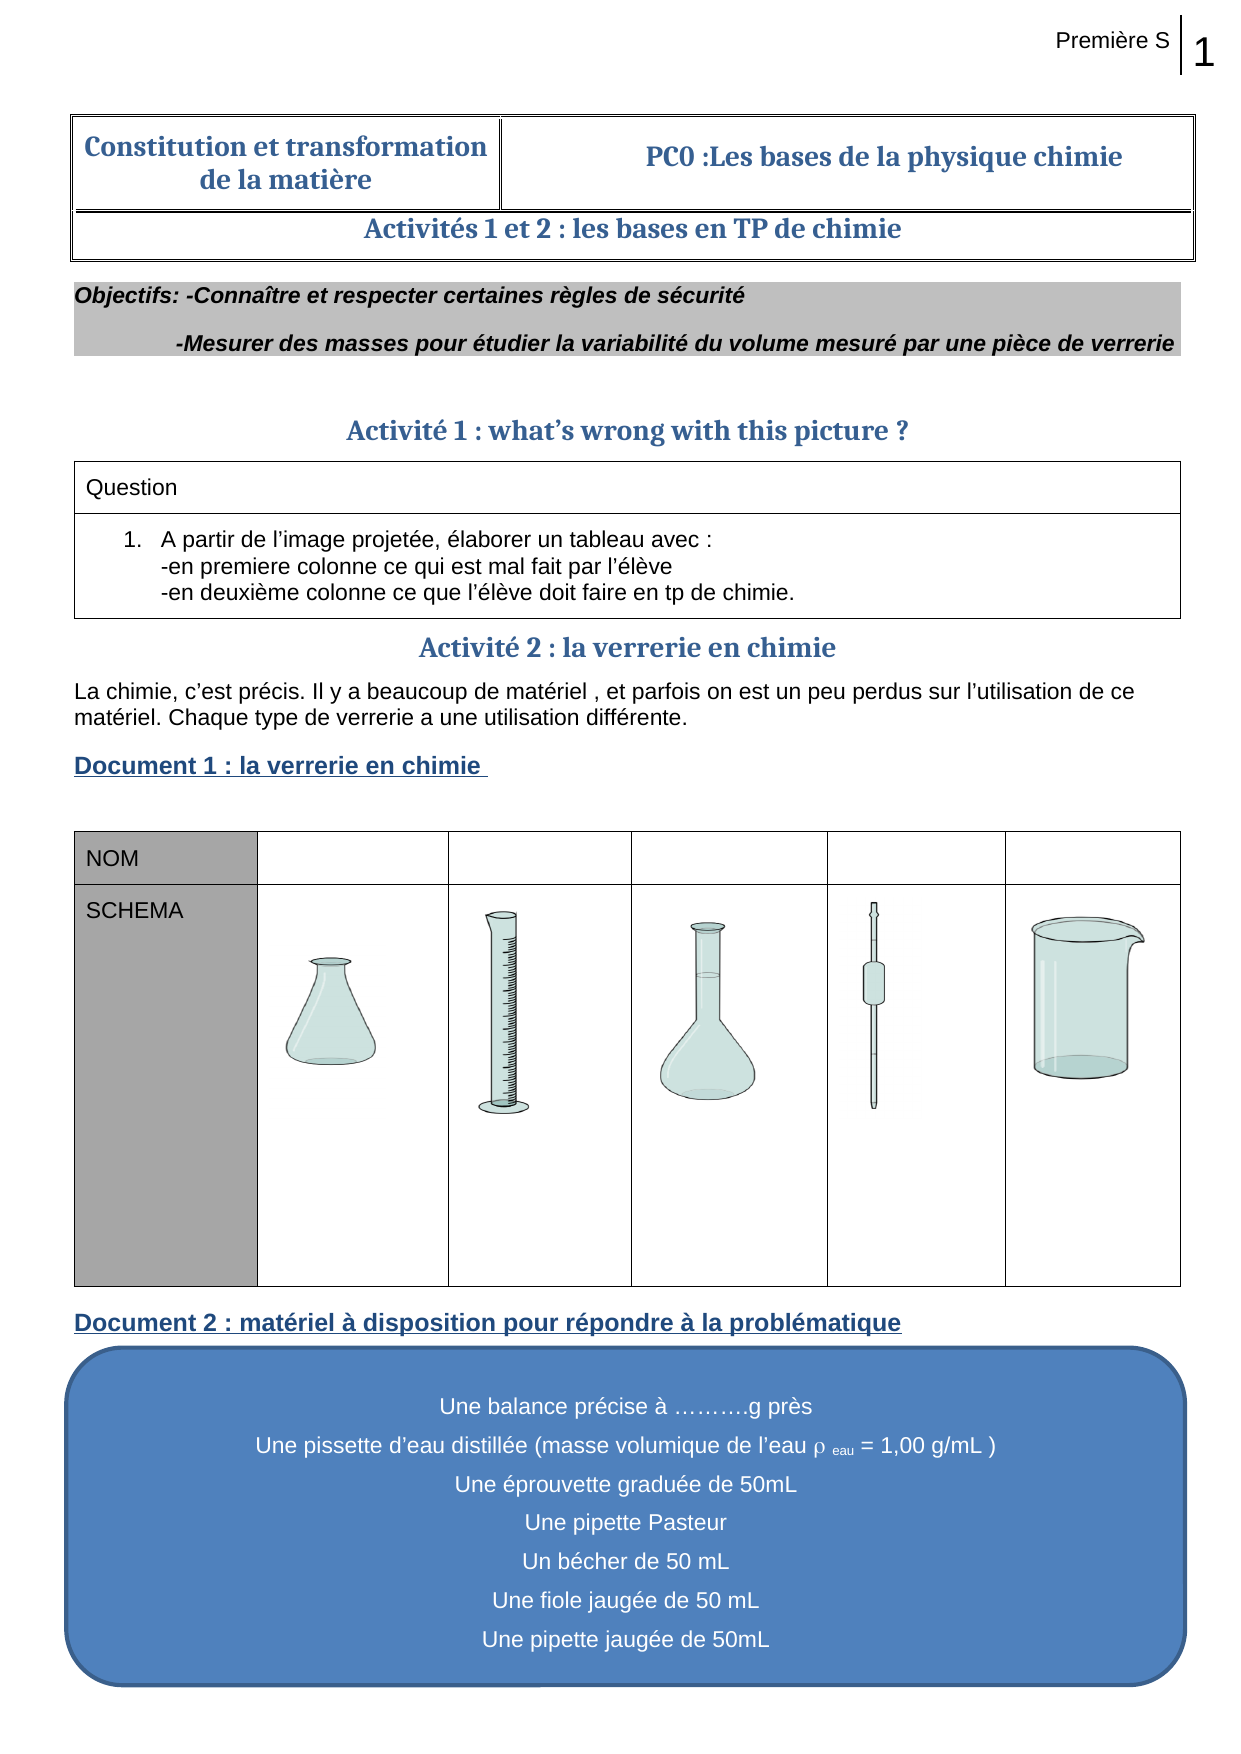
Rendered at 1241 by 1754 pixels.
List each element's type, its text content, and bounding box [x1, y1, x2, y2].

table_cell [258, 885, 448, 1286]
table_cell [449, 885, 631, 1286]
table_header Question [75, 462, 1180, 513]
picture [459, 897, 556, 1145]
subtitle Document 1 : la verrerie en chimie [74, 751, 1181, 780]
picture [1016, 897, 1170, 1126]
subtitle Document 2 : matériel à disposition pour répondre à la problématique [74, 1308, 1181, 1337]
picture [268, 936, 387, 1119]
picture [838, 897, 922, 1119]
table_cell SCHEMA [75, 885, 257, 1286]
table_header NOM [75, 832, 257, 884]
table_cell A partir de l’image projetée, élaborer un tableau avec : -en premiere colonne ce qui est mal fait par l’élève -en deuxième colonne ce que l’élève doit faire en tp de chimie. [75, 514, 1180, 618]
subtitle Activité 1 : what’s wrong with this picture ? [74, 414, 1181, 448]
subtitle Objectifs: -Connaître et respecter certaines règles de sécurité [74, 282, 1181, 309]
table_cell [828, 885, 1005, 1286]
table_header PC0 :Les bases de la physique chimie [500, 117, 1193, 209]
text La chimie, c’est précis. Il y a beaucoup de matériel , et parfois on est un peu perdus sur l’utilisation de ce matériel. Chaque type de verrerie a une utilisation différente. [74, 678, 1181, 730]
subtitle -Mesurer des masses pour étudier la variabilité du volume mesuré par une pièce de verrerie [74, 329, 1181, 356]
table_cell [1006, 885, 1180, 1286]
table_header [632, 832, 827, 884]
table_header [1006, 832, 1180, 884]
table_header Constitution et transformation de la matière [73, 117, 500, 209]
table_cell [632, 885, 827, 1286]
table_header [258, 832, 448, 884]
table_header [828, 832, 1005, 884]
table_cell Activités 1 et 2 : les bases en TP de chimie [72, 209, 1194, 258]
table_header [449, 832, 631, 884]
subtitle Activité 2 : la verrerie en chimie [74, 632, 1181, 665]
picture [642, 897, 775, 1126]
